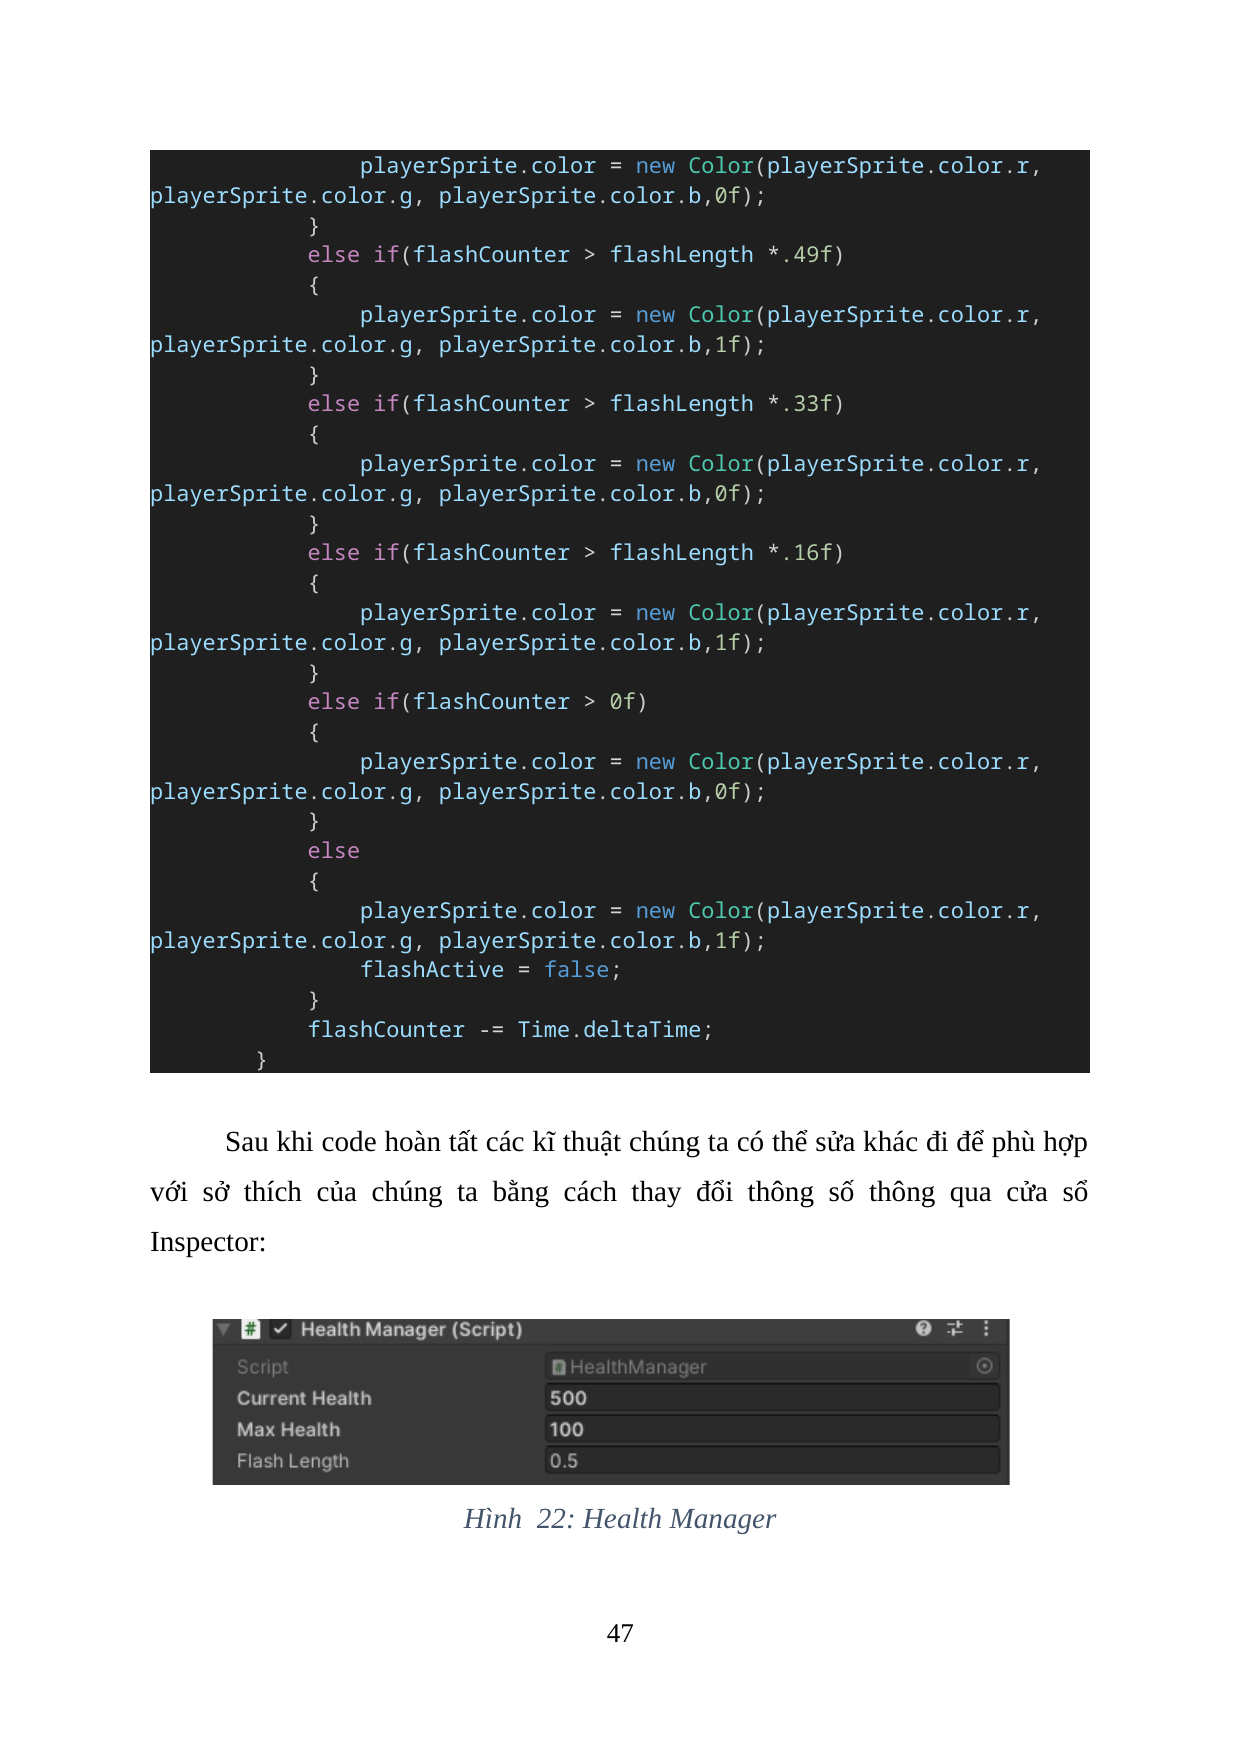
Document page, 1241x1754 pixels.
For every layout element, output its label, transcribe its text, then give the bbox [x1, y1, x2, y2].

text { [150, 865, 1090, 895]
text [150, 299, 1090, 358]
text else [150, 835, 1090, 865]
text { [150, 418, 1090, 448]
text flashCounter -= Time.deltaTime; [150, 1014, 1090, 1044]
text else if(flashCounter > flashLength *.33f) [150, 388, 1090, 418]
text } [150, 507, 1090, 537]
text else if(flashCounter > flashLength *.49f) [150, 239, 1090, 269]
text { [150, 269, 1090, 299]
text } [150, 656, 1090, 686]
text playerSprite.color = new Color(playerSprite.color.r, playerSprite.color.g, playerSprite.color.b,0f); [150, 448, 1090, 507]
picture [212, 1319, 1010, 1485]
text } [150, 358, 1090, 388]
text } [150, 805, 1090, 835]
text playerSprite.color = new Color(playerSprite.color.r, playerSprite.color.g, playerSprite.color.b,1f); [150, 597, 1090, 656]
text { [150, 716, 1090, 746]
text else if(flashCounter > 0f) [150, 686, 1090, 716]
text } [150, 984, 1090, 1014]
text playerSprite.color = new Color(playerSprite.color.r, playerSprite.color.g, playerSprite.color.b,0f); [150, 150, 1090, 209]
text else if(flashCounter > flashLength *.16f) [150, 537, 1090, 567]
text { [150, 567, 1090, 597]
text playerSprite.color = new Color(playerSprite.color.r, playerSprite.color.g, playerSprite.color.b,0f); [150, 746, 1090, 805]
text } [150, 1044, 1090, 1073]
text } [150, 209, 1090, 239]
text Sau khi code hoàn tất các kĩ thuật chúng ta có thể sửa khác đi để phù hợp với sở thích của chúng ta bằng cách thay đổi thông số thông qua cửa sổ Inspector: [150, 1124, 1090, 1258]
text flashActive = false; [150, 954, 1090, 984]
text playerSprite.color = new Color(playerSprite.color.r, playerSprite.color.g, playerSprite.color.b,1f); [150, 895, 1090, 954]
